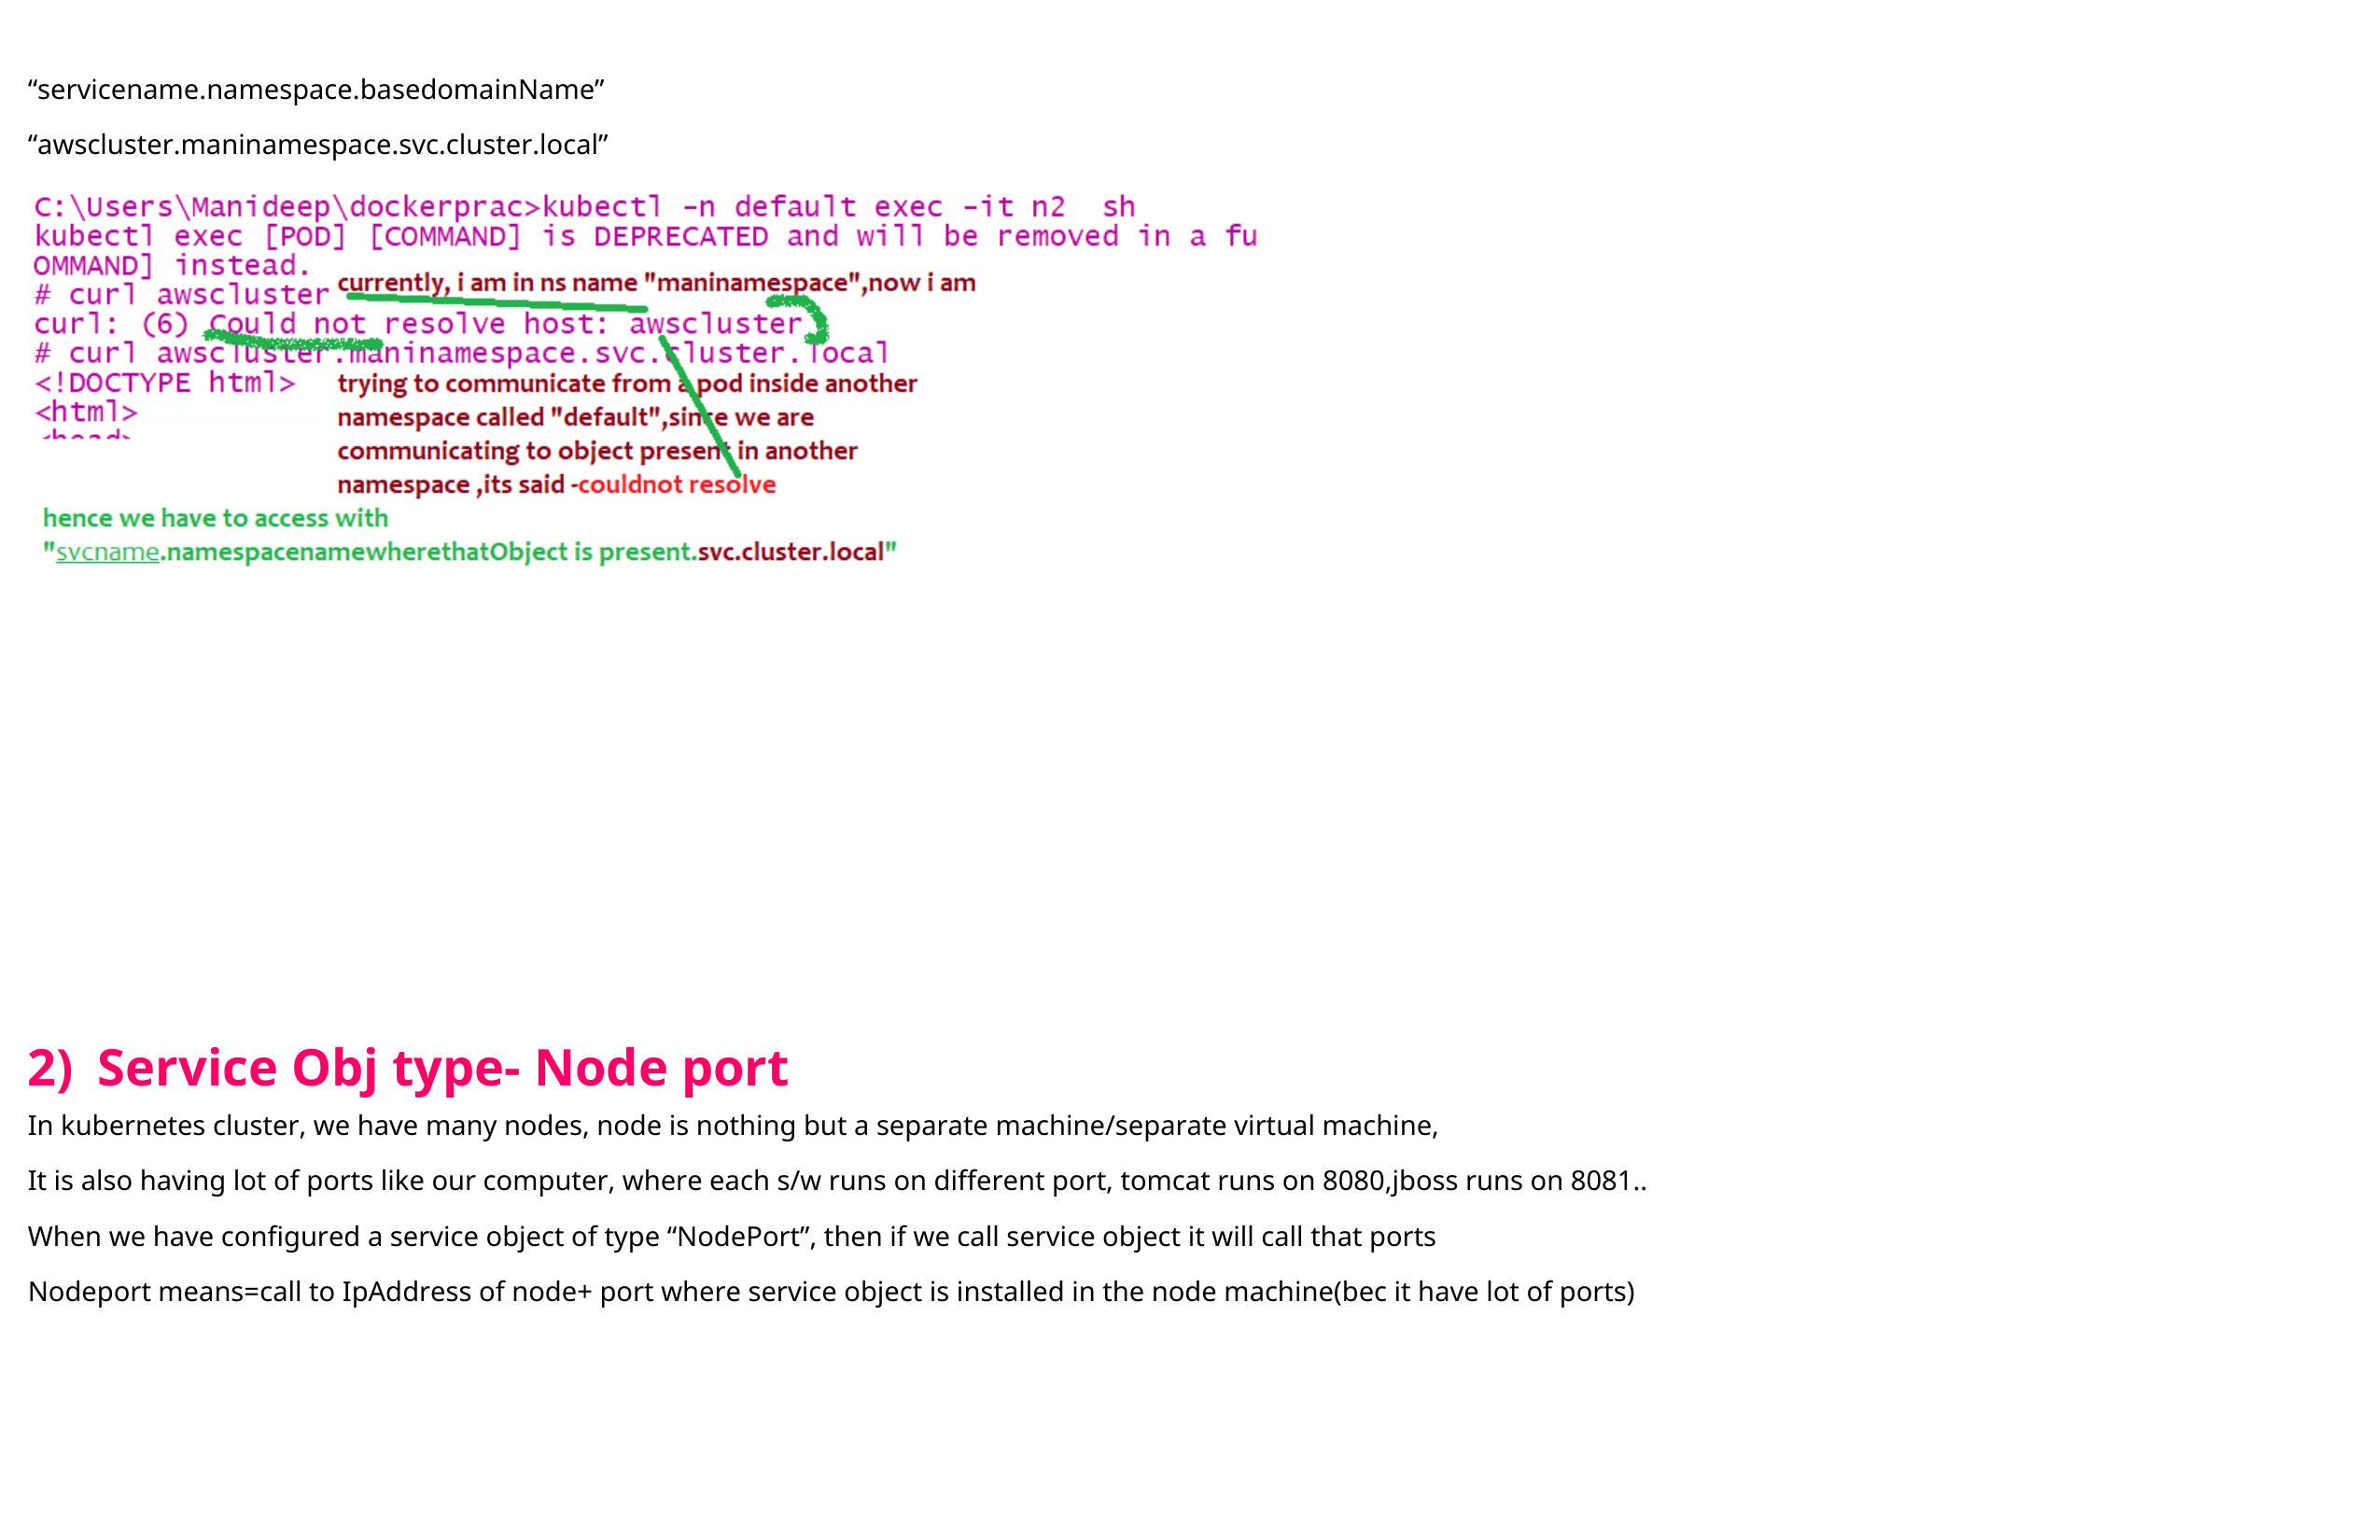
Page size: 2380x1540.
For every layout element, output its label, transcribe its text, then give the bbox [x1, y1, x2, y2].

text Nodeport means=call to IpAddress of node+ port where service object is installed in the node machine(bec it have lot of ports) [27, 1273, 2310, 1309]
picture [27, 180, 1266, 569]
text It is also having lot of ports like our computer, where each s/w runs on different port, tomcat runs on 8080,jboss runs on 8081.. [27, 1162, 2310, 1198]
text In kubernetes cluster, we have many nodes, node is nothing but a separate machine/separate virtual machine, [27, 1106, 2310, 1143]
text “servicename.namespace.basedomainName” [27, 70, 2310, 107]
list Service Obj type- Node port [27, 1032, 2310, 1100]
text When we have configured a service object of type “NodePort”, then if we call service object it will call that ports [27, 1217, 2310, 1254]
text “awscluster.maninamespace.svc.cluster.local” [27, 125, 2310, 162]
